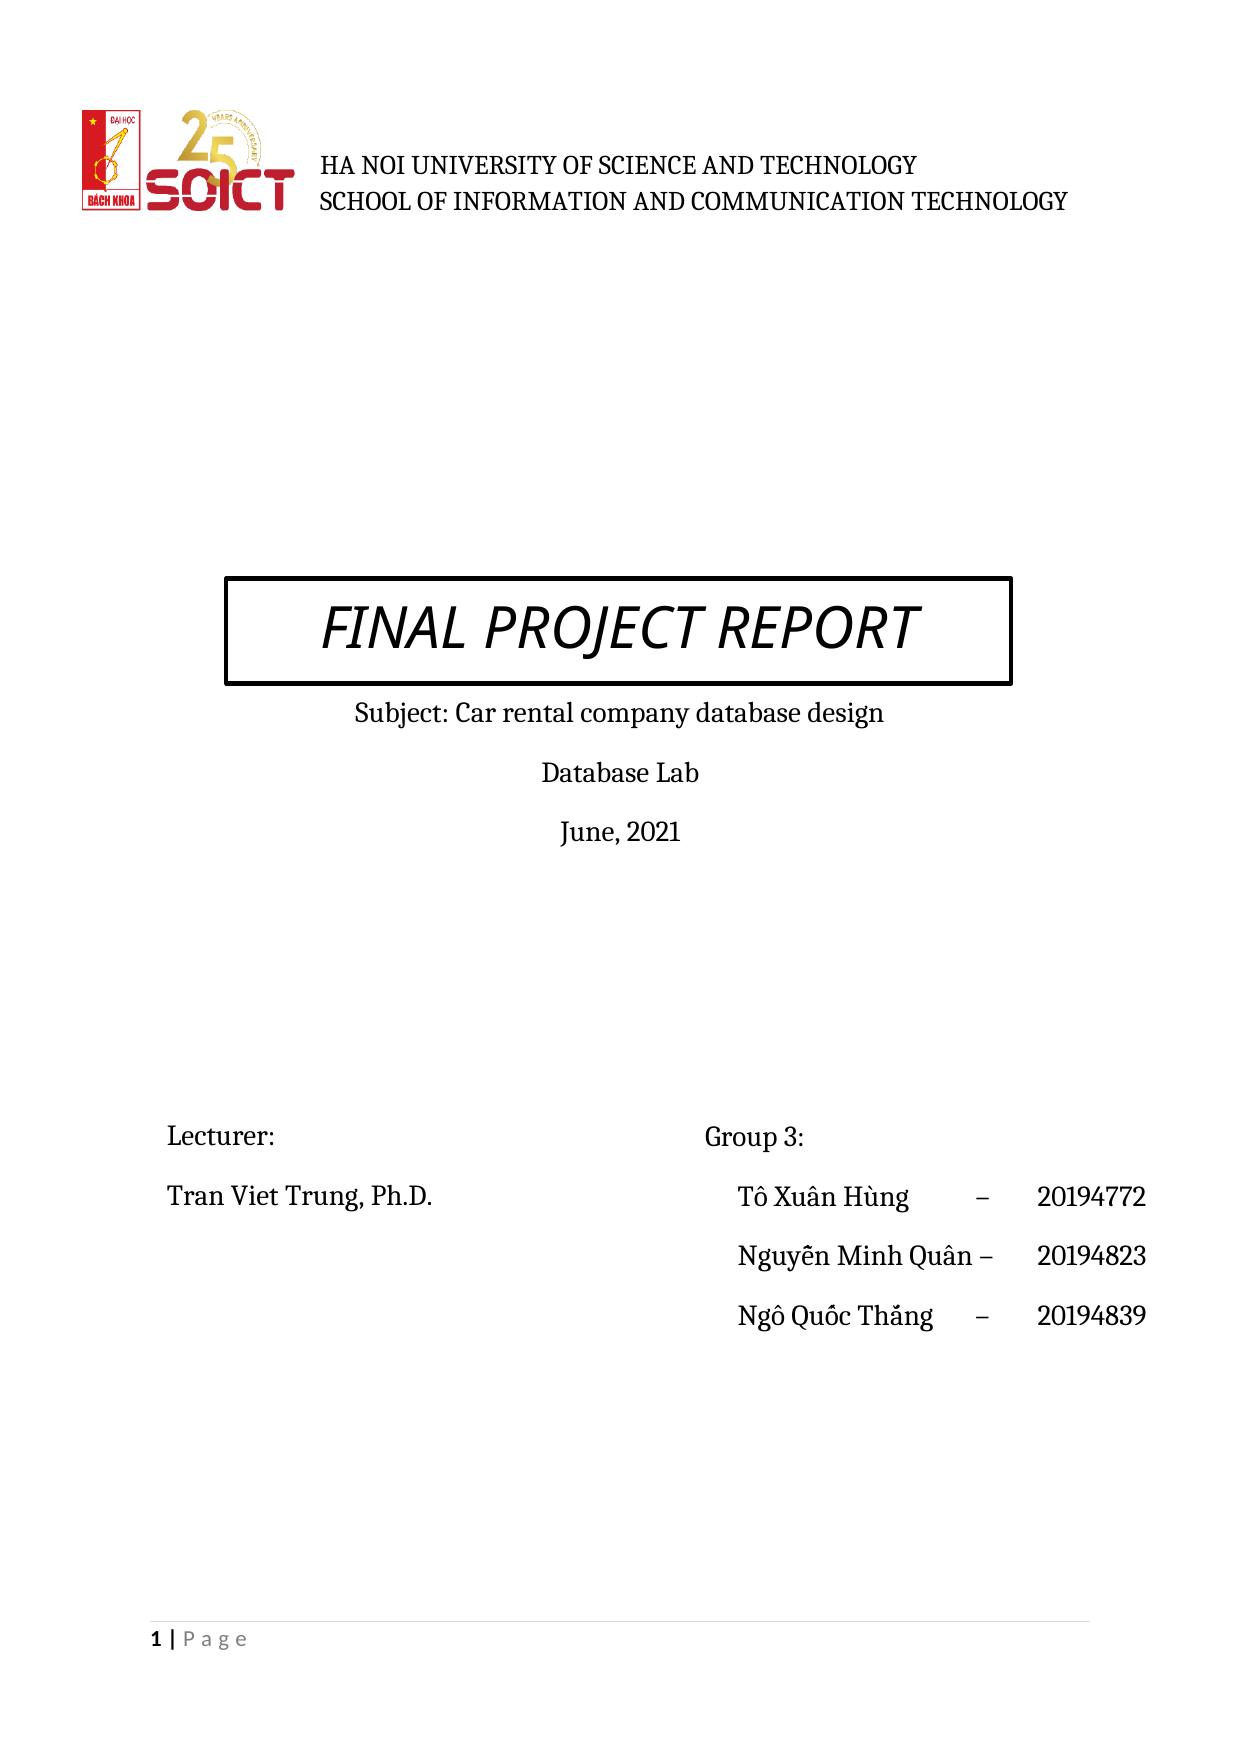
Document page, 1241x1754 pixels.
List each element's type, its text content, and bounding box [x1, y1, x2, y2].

picture [78, 106, 302, 211]
text HA NOI UNIVERSITY OF SCIENCE AND TECHNOLOGY [302, 150, 1191, 181]
text June, 2021 [150, 815, 1090, 849]
text SCHOOL OF INFORMATION AND COMMUNICATION TECHNOLOGY [150, 186, 1209, 217]
text Database Lab [150, 756, 1090, 789]
text Subject: Car rental company database design [150, 696, 1090, 730]
